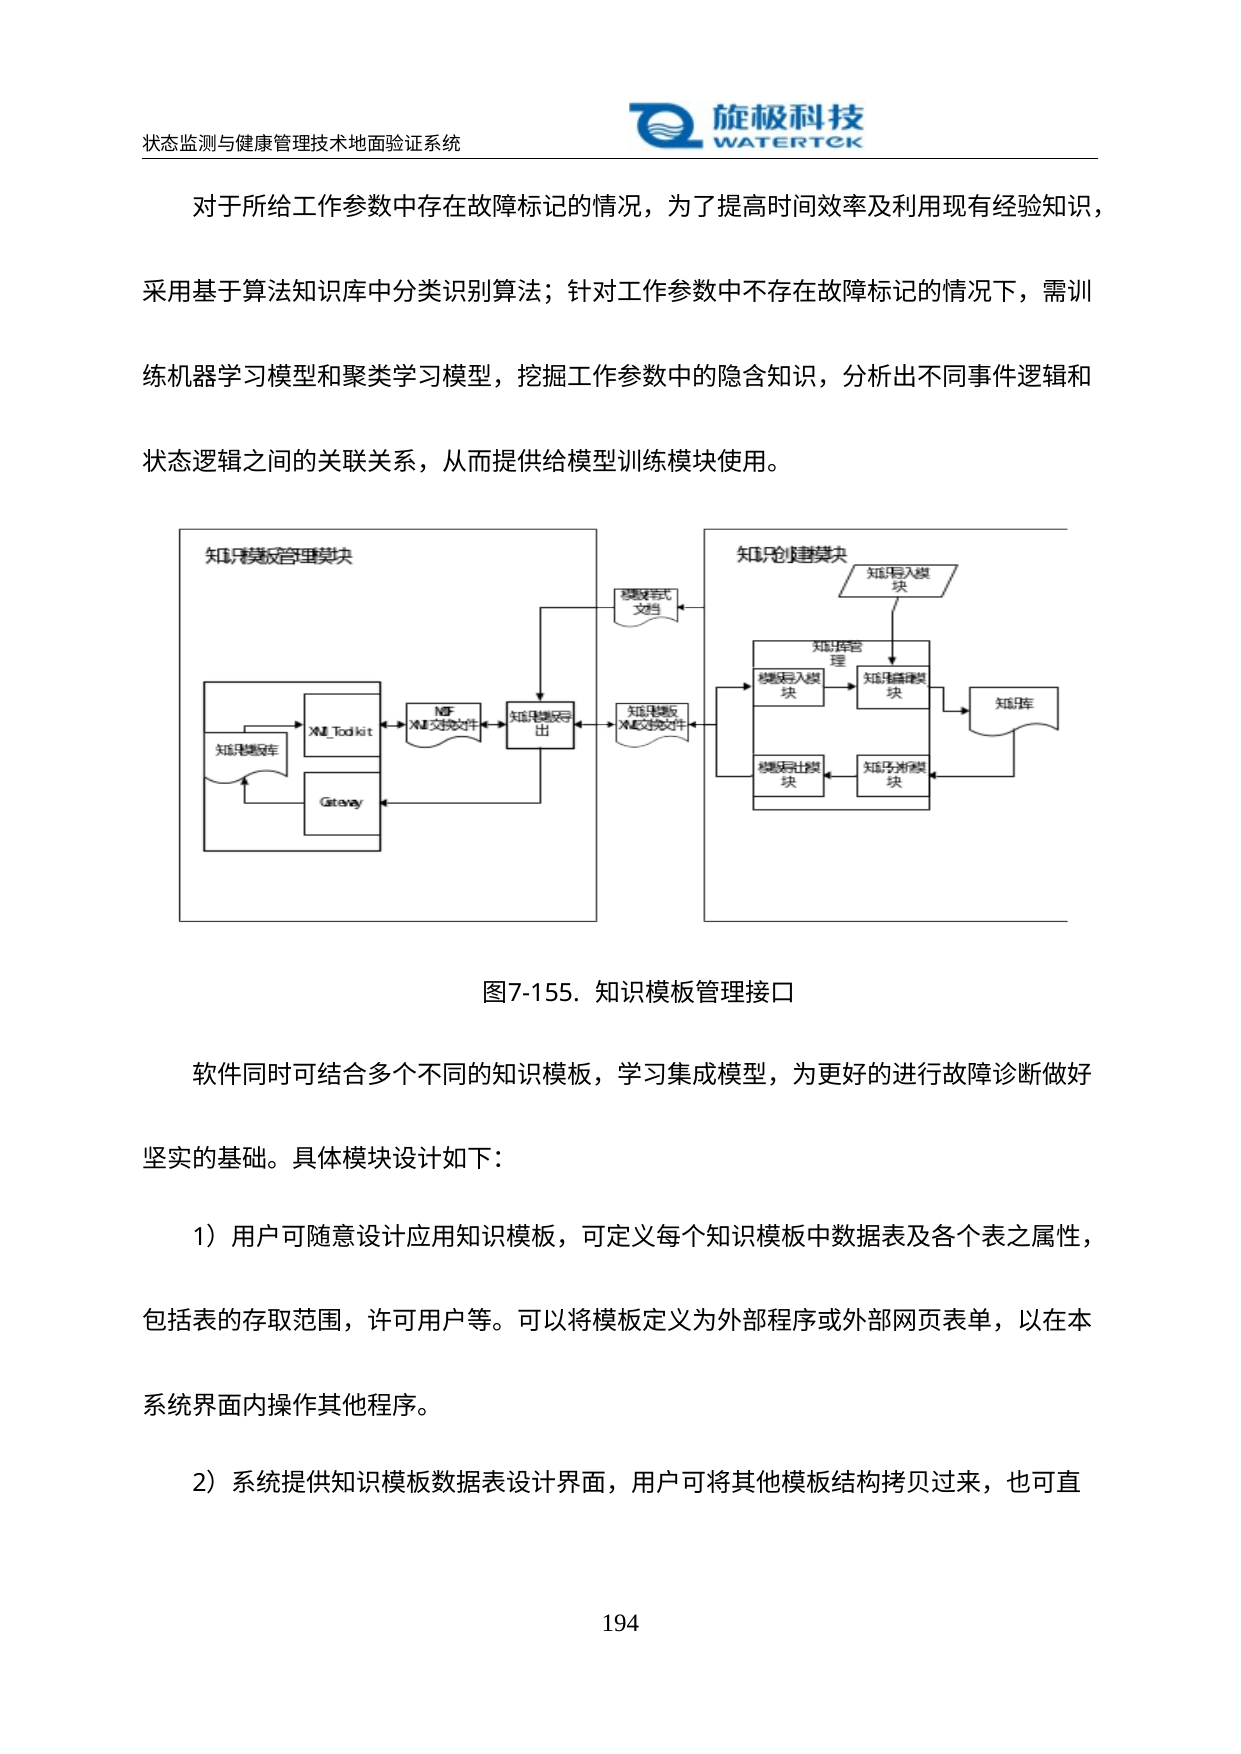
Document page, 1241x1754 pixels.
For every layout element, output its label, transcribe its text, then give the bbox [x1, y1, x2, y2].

text 对于所给工作参数中存在故障标记的情况，为了提高时间效率及利用现有经验知识，采用基于算法知识库中分类识别算法；针对工作参数中不存在故障标记的情况下，需训练机器学习模型和聚类学习模型，挖掘工作参数中的隐含知识，分析出不同事件逻辑和状态逻辑之间的关联关系，从而提供给模型训练模块使用。 [142, 171, 1098, 493]
text 1）用户可随意设计应用知识模板，可定义每个知识模板中数据表及各个表之属性，包括表的存取范围，许可用户等。可以将模板定义为外部程序或外部网页表单，以在本系统界面内操作其他程序。 [142, 1200, 1098, 1438]
picture [628, 100, 867, 151]
text 软件同时可结合多个不同的知识模板，学习集成模型，为更好的进行故障诊断做好坚实的基础。具体模块设计如下： [142, 1038, 1098, 1191]
list 知识模板管理接口 [142, 957, 1098, 1024]
text 2）系统提供知识模板数据表设计界面，用户可将其他模板结构拷贝过来，也可直接复制其他知识模板及其数据。 [142, 1447, 1098, 1515]
